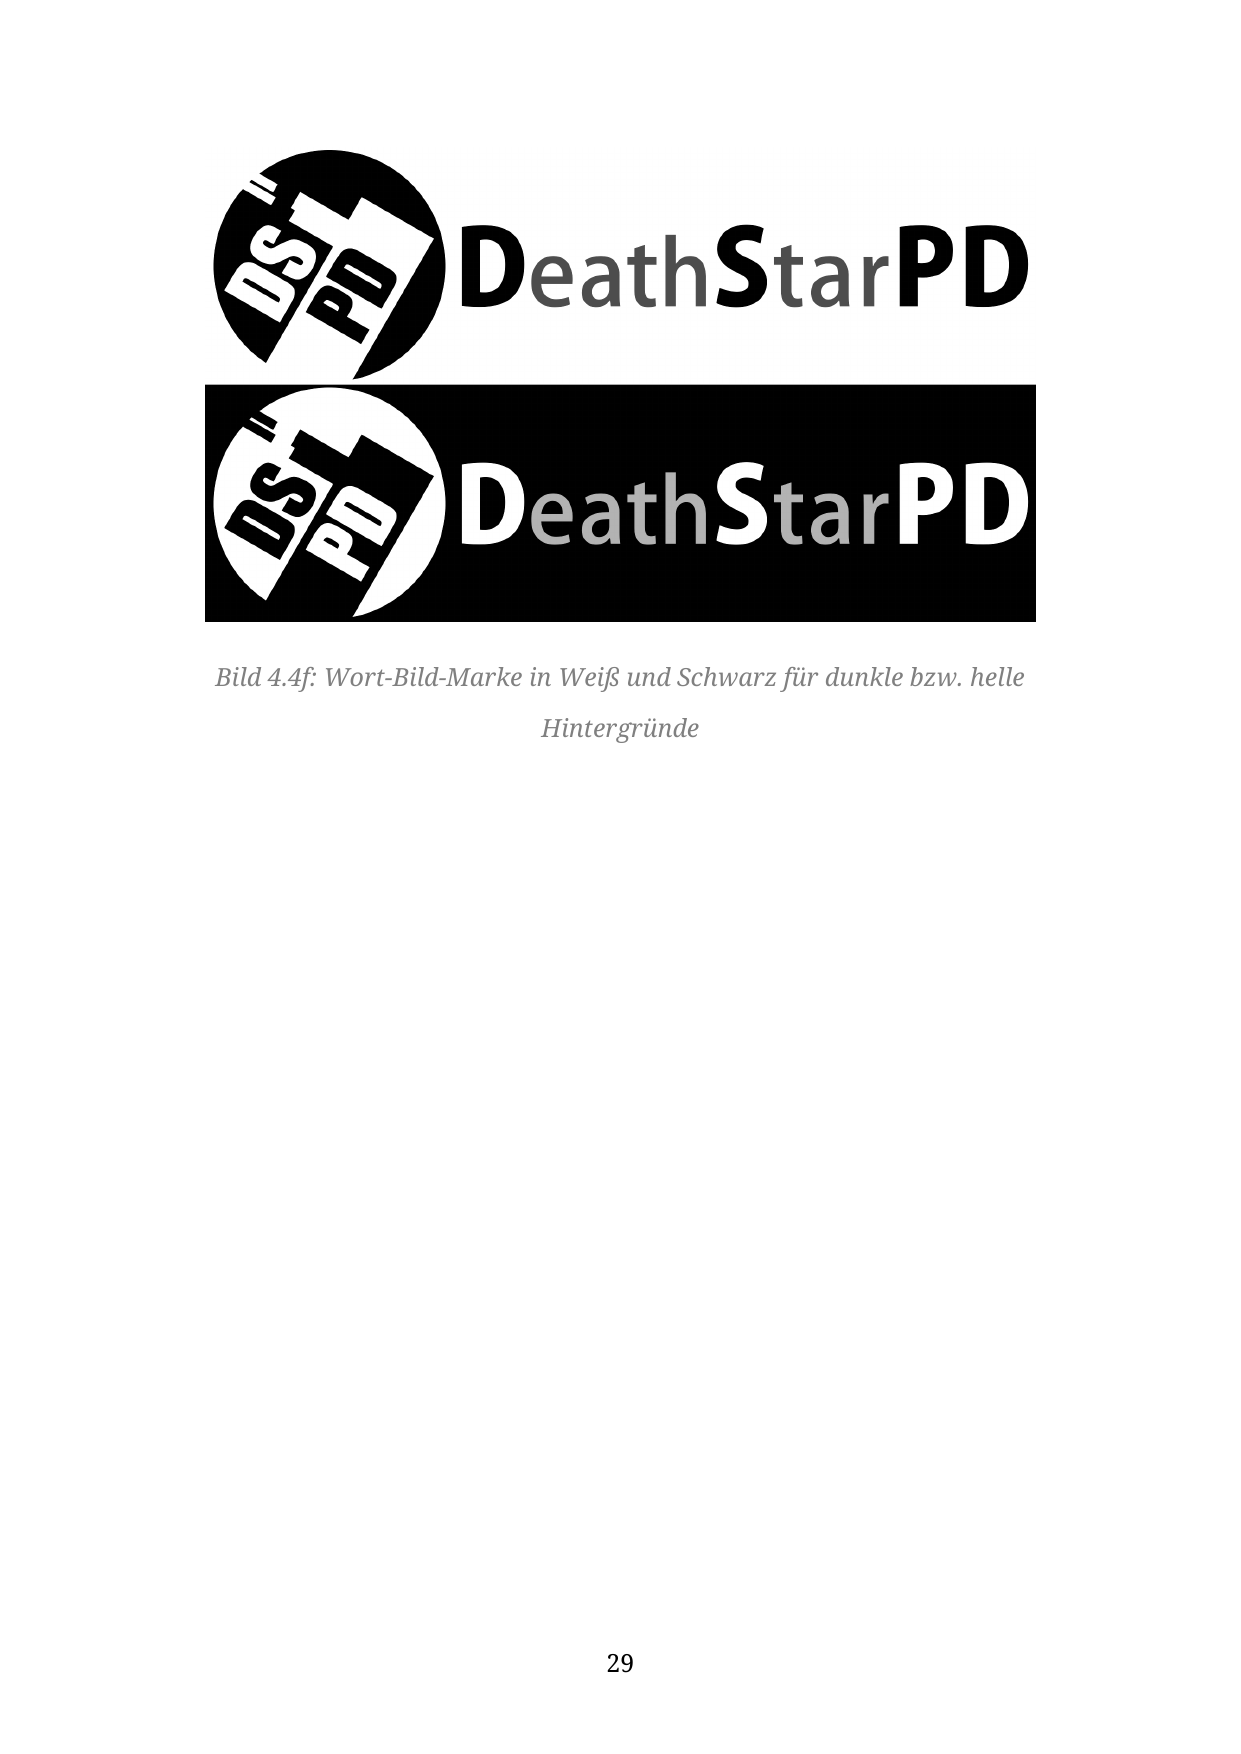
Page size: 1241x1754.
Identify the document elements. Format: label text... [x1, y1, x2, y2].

picture [205, 147, 1036, 622]
text Bild 4.4f: Wort-Bild-Marke in Weiß und Schwarz für dunkle bzw. helle Hintergründe [148, 660, 1093, 745]
